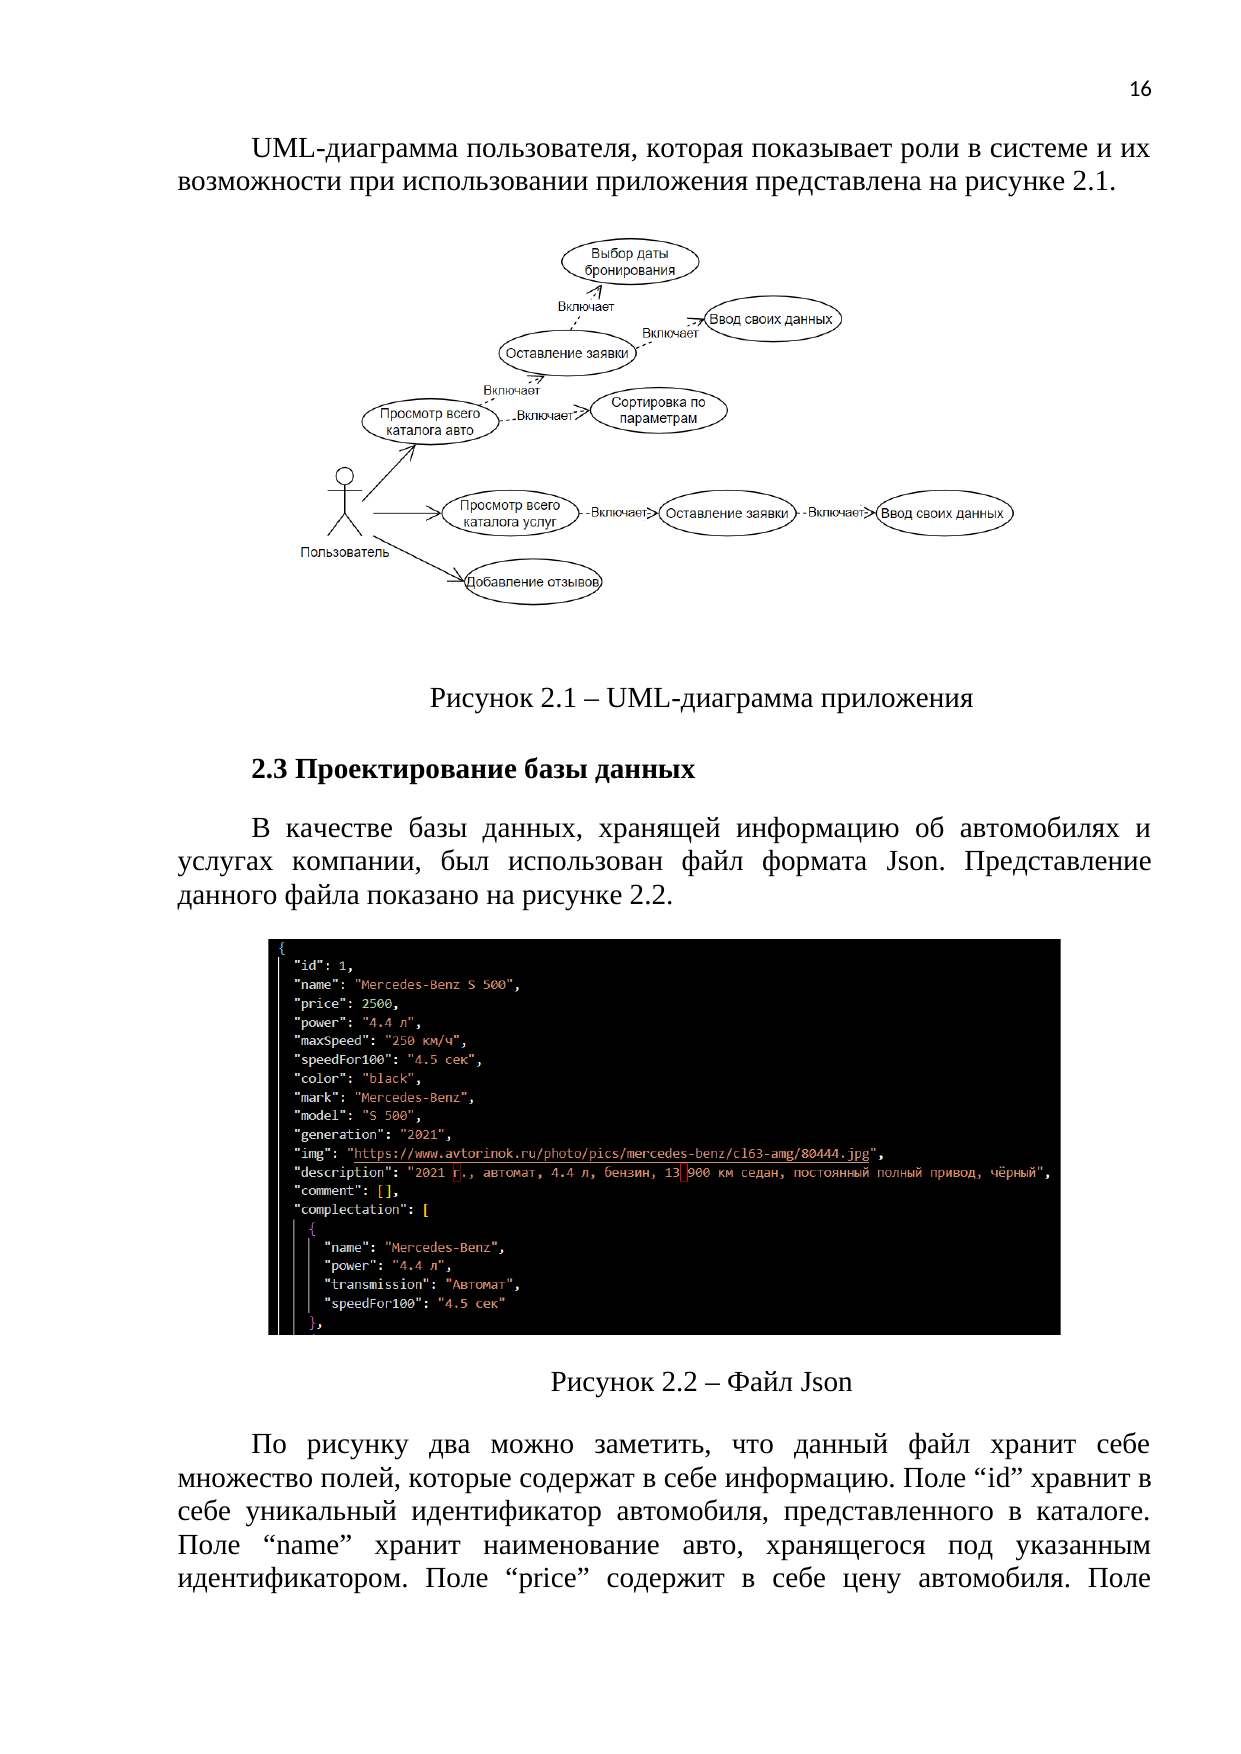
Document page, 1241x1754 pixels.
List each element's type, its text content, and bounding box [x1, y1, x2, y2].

subtitle 2.3 Проектирование базы данных [177, 751, 1152, 785]
picture [289, 226, 1040, 651]
text Рисунок 2.1 – UML-диаграмма приложения [177, 680, 1152, 714]
text Рисунок 2.2 – Файл Json [177, 1364, 1152, 1397]
text UML-диаграмма пользователя, которая показывает роли в системе и их возможности при использовании приложения представлена на рисунке 2.1. [177, 130, 1152, 197]
picture [268, 939, 1061, 1335]
text В качестве базы данных, хранящей информацию об автомобилях и услугах компании, был использован файл формата Json. Представление данного файла показано на рисунке 2.2. [177, 810, 1152, 910]
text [177, 1426, 1152, 1594]
